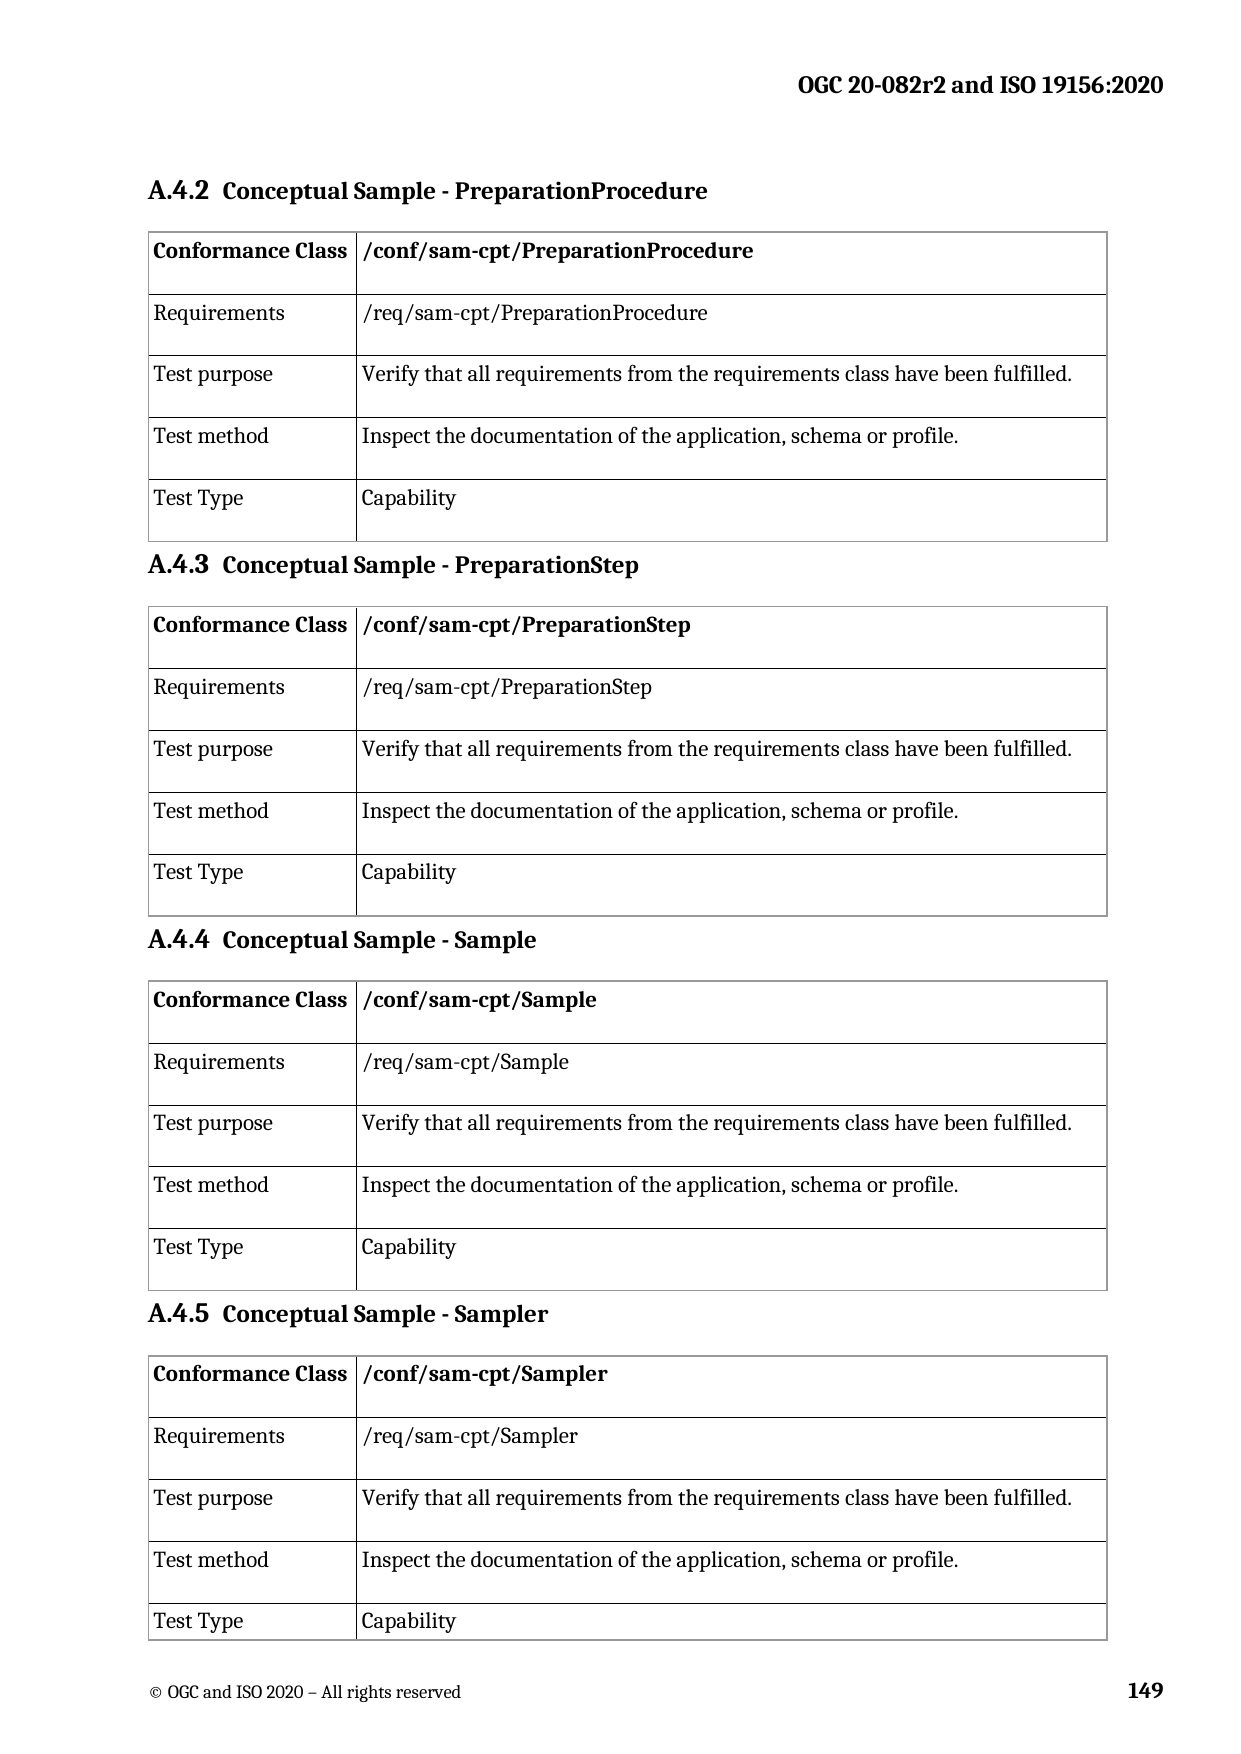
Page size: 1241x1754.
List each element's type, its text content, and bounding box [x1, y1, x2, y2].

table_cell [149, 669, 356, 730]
text Conceptual Sample - Sample [148, 923, 1163, 955]
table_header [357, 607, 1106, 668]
text Conceptual Sample - PreparationStep [148, 548, 1163, 581]
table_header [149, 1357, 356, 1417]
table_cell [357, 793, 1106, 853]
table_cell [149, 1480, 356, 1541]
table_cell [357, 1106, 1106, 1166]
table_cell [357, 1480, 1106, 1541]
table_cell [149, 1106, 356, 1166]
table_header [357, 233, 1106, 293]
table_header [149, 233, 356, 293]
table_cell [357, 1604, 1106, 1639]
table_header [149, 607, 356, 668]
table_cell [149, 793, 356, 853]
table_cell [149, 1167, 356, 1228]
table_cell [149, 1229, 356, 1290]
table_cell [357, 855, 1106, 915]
text Conceptual Sample - Sampler [148, 1298, 1163, 1330]
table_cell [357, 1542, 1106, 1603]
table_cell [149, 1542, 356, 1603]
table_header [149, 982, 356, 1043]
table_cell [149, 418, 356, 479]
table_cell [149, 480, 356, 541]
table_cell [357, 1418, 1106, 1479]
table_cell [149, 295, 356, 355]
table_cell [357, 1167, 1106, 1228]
text Conceptual Sample - PreparationProcedure [148, 174, 1163, 206]
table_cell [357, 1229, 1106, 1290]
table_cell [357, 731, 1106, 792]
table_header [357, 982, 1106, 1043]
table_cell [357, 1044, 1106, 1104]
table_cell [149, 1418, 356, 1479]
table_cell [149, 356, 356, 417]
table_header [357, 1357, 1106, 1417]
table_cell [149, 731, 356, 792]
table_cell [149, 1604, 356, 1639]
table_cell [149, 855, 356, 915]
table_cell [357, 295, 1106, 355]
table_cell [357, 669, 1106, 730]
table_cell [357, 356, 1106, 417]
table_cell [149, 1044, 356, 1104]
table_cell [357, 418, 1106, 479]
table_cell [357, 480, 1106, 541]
